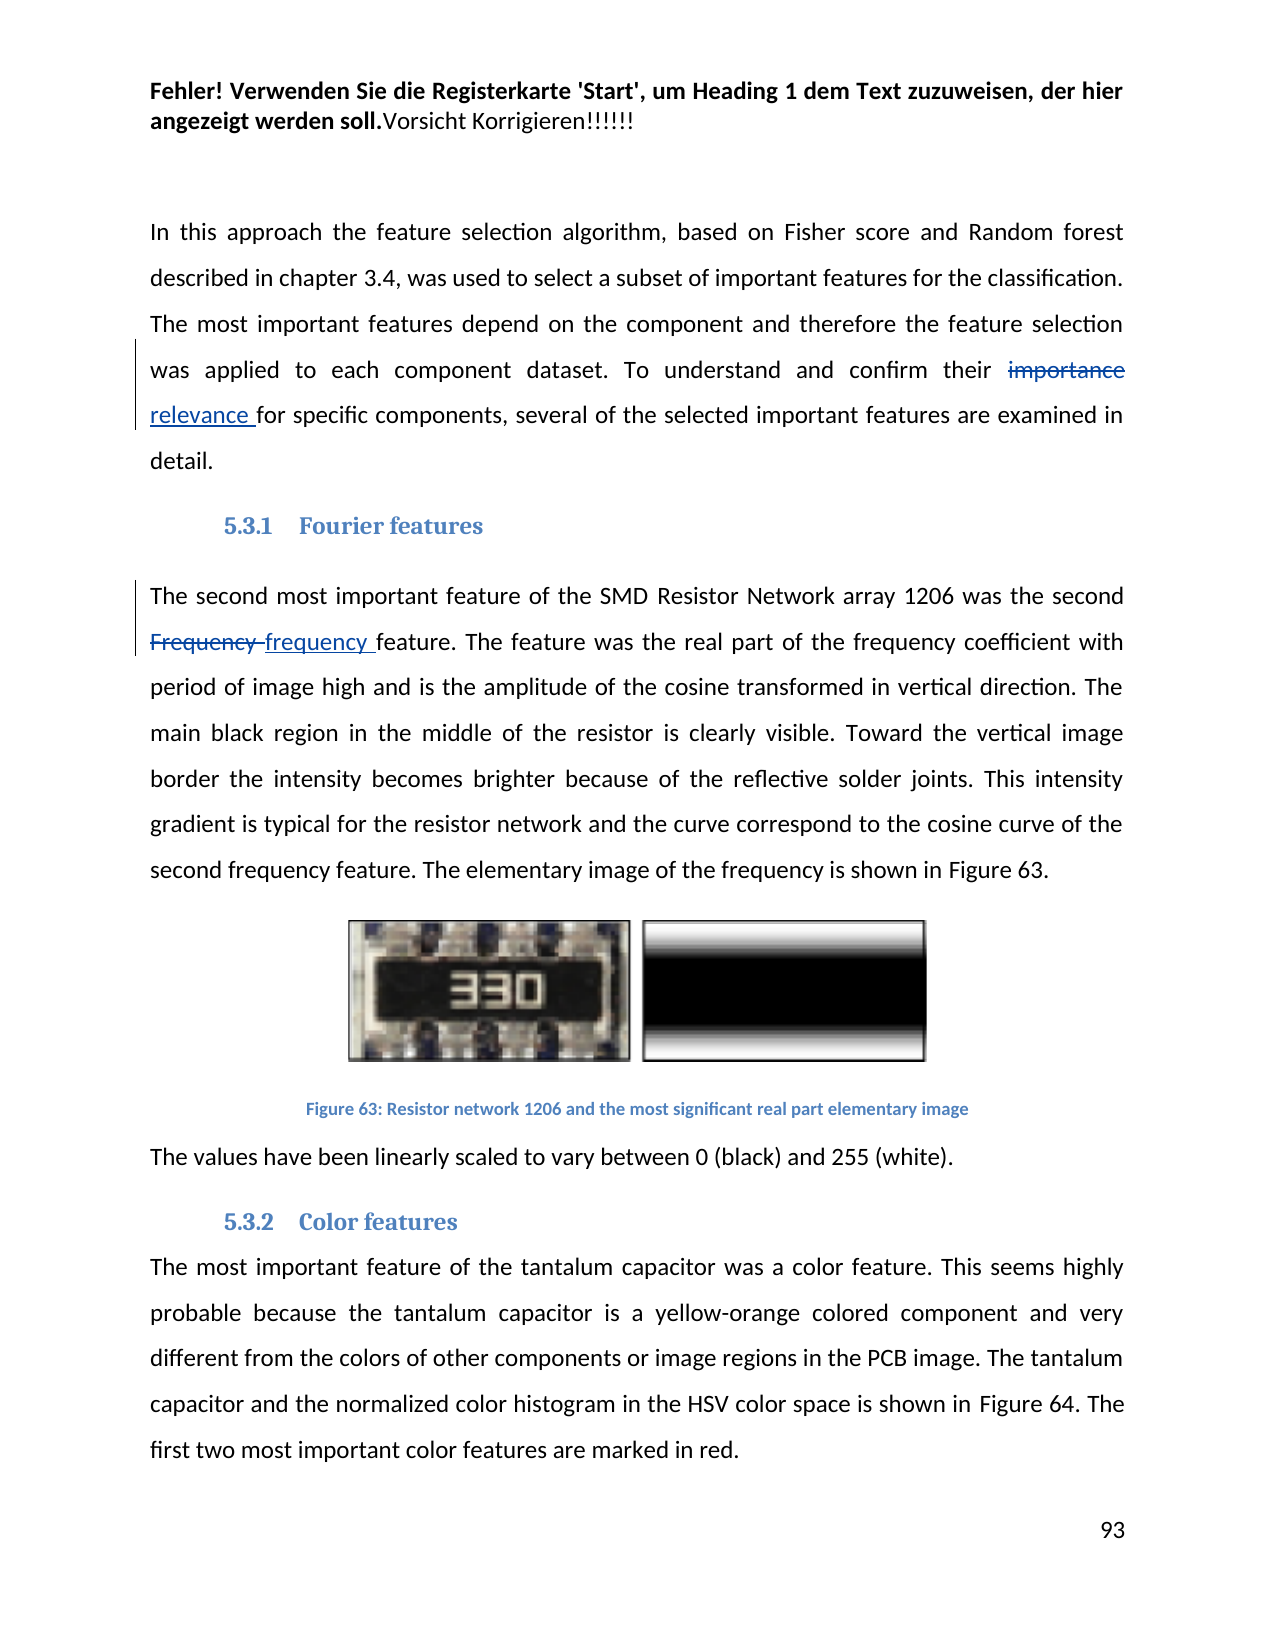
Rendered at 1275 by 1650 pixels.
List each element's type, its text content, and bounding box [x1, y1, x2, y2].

picture [348, 920, 927, 1062]
subtitle Fourier features [224, 512, 1125, 541]
text In this approach the feature selection algorithm, based on Fisher score and Random forest described in chapter 3.4, was used to select a subset of important features for the classification. The most important features depend on the component and therefore the feature selection was applied to each component dataset. To understand and confirm their for specific components, several of the selected important features are examined in detail. [150, 217, 1125, 476]
text The second most important feature of the SMD Resistor Network array 1206 was the second feature. The feature was the real part of the frequency coefficient with period of image high and is the amplitude of the cosine transformed in vertical direction. The main black region in the middle of the resistor is clearly visible. Toward the vertical image border the intensity becomes brighter because of the reflective solder joints. This intensity gradient is typical for the resistor network and the curve correspond to the cosine curve of the second frequency feature. The elementary image of the frequency is shown in Figure 63. [150, 580, 1125, 885]
subtitle Color features [224, 1208, 1125, 1237]
text The most important feature of the tantalum capacitor was a color feature. This seems highly probable because the tantalum capacitor is a yellow-orange colored component and very different from the colors of other components or image regions in the PCB image. The tantalum capacitor and the normalized color histogram in the HSV color space is shown in Figure 64. The first two most important color features are marked in red. [150, 1251, 1125, 1464]
text The values have been linearly scaled to vary between 0 (black) and 255 (white). [150, 1141, 1125, 1172]
